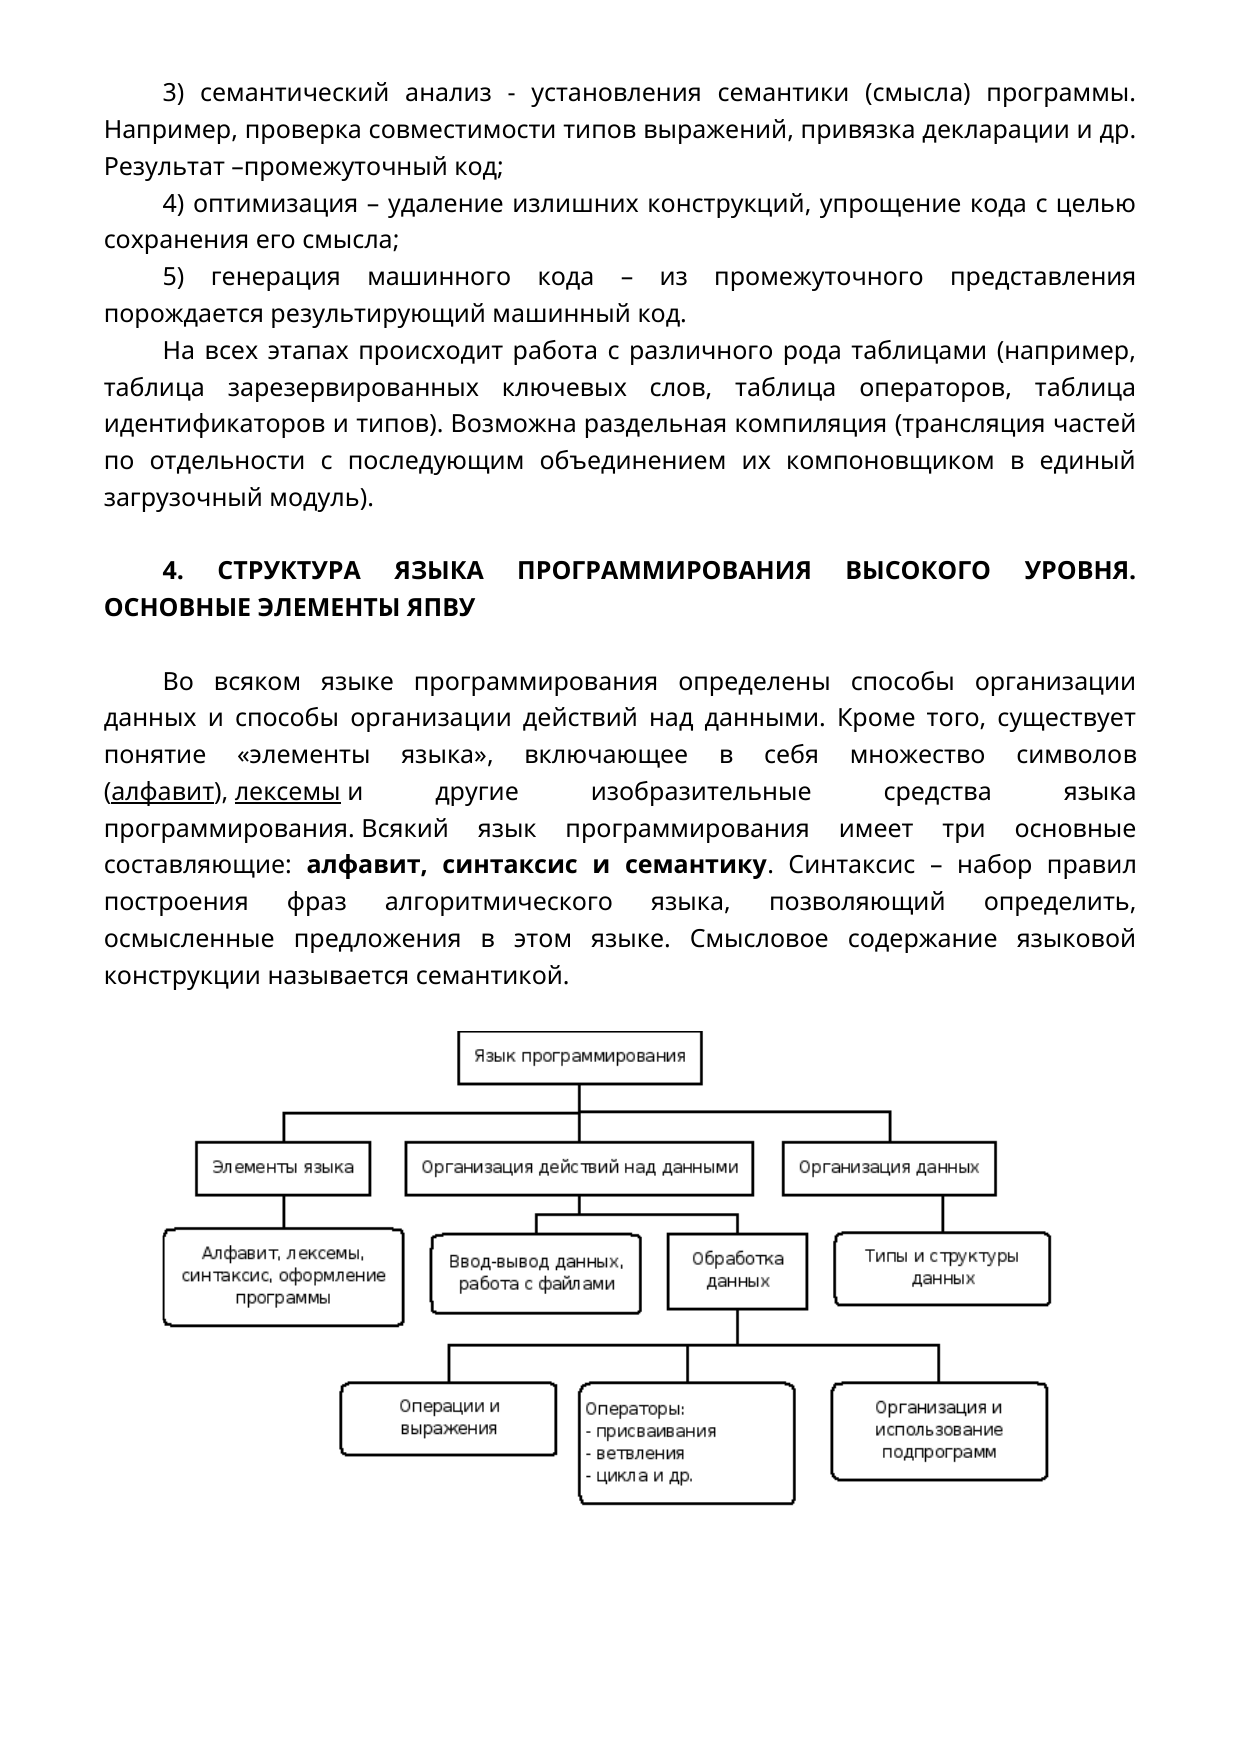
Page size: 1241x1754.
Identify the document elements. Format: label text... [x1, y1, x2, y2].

text Во всяком языке программирования определены способы организации данных и способы организации действий над данными. Кроме того, существует понятие «элементы языка», включающее в себя множество символов (алфавит), лексемы и другие изобразительные средства языка программирования. Всякий язык программирования имеет три основные составляющие: алфавит, синтаксис и семантику. Синтаксис – набор правил построения фраз алгоритмического языка, позволяющий определить, осмысленные предложения в этом языке. Смысловое содержание языковой конструкции называется семантикой. [103, 663, 1137, 724]
text 3) семантический анализ - установления семантики (смысла) программы. Например, проверка совместимости типов выражений, привязка декларации и др. Результат –промежуточный код; [103, 75, 1137, 183]
text 4) оптимизация – удаление излишних конструкций, упрощение кода с целью сохранения его смысла; [103, 185, 1137, 256]
subtitle 4. СТРУКТУРА ЯЗЫКА ПРОГРАММИРОВАНИЯ ВЫСОКОГО УРОВНЯ. ОСНОВНЫЕ ЭЛЕМЕНТЫ ЯПВУ [103, 553, 1137, 624]
text 5) генерация машинного кода – из промежуточного представления порождается результирующий машинный код. [103, 259, 1137, 330]
text На всех этапах происходит работа с различного рода таблицами (например, таблица зарезервированных ключевых слов, таблица операторов, таблица идентификаторов и типов). Возможна раздельная компиляция (трансляция частей по отдельности с последующим объединением их компоновщиком в единый загрузочный модуль). [103, 332, 1137, 513]
picture [162, 1031, 1054, 1508]
text Во всяком языке программирования определены способы организации данных и способы организации действий над данными. Кроме того, существует понятие «элементы языка», включающее в себя множество символов (алфавит), лексемы и другие изобразительные средства языка программирования. Всякий язык программирования имеет три основные составляющие: алфавит, синтаксис и семантику. Синтаксис – набор правил построения фраз алгоритмического языка, позволяющий определить, осмысленные предложения в этом языке. Смысловое содержание языковой конструкции называется семантикой. [103, 731, 1137, 992]
